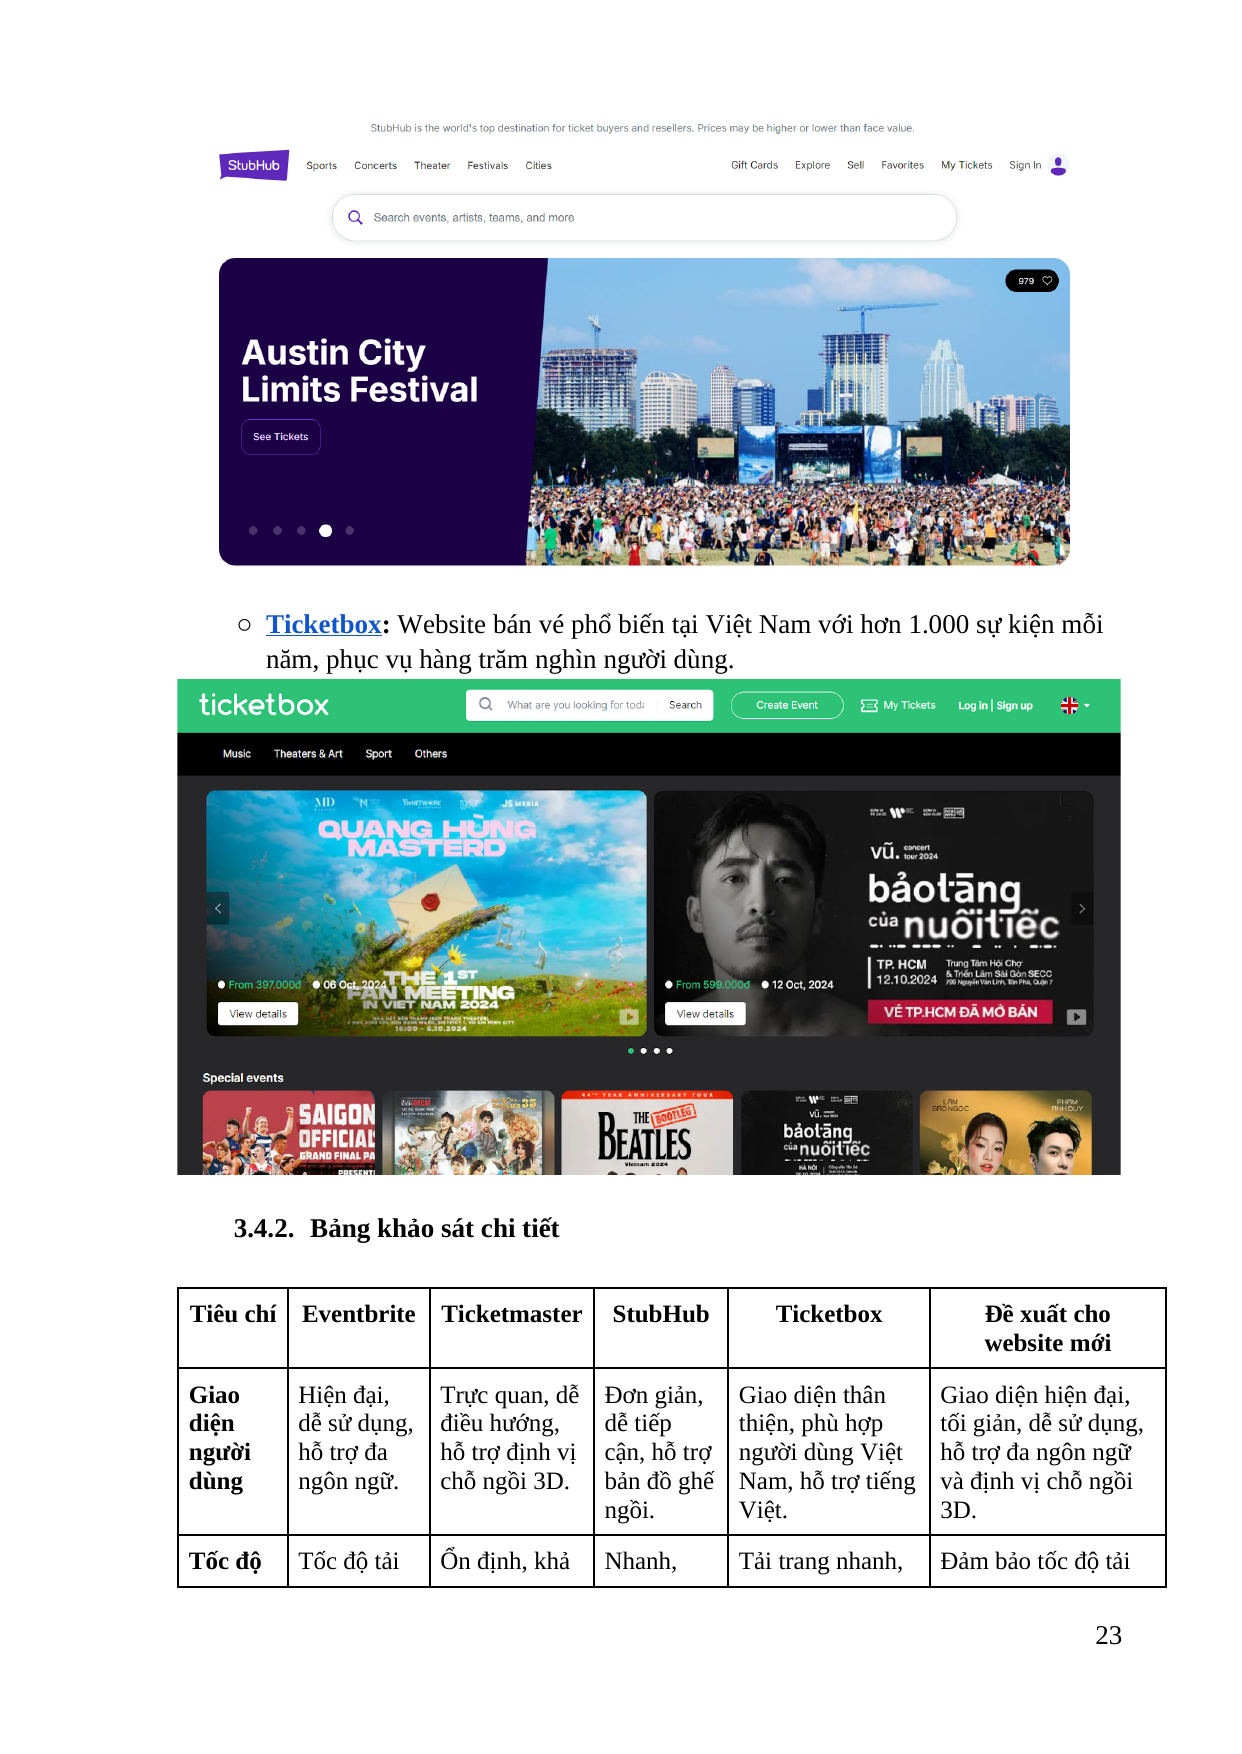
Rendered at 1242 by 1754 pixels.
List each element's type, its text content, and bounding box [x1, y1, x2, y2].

picture [177, 117, 1121, 604]
list Ticketbox: Website bán vé phổ biến tại Việt Nam với hơn 1.000 sự kiện mỗi năm, phục vụ hàng trăm nghìn người dùng. [236, 608, 1122, 674]
picture [177, 679, 1121, 1175]
